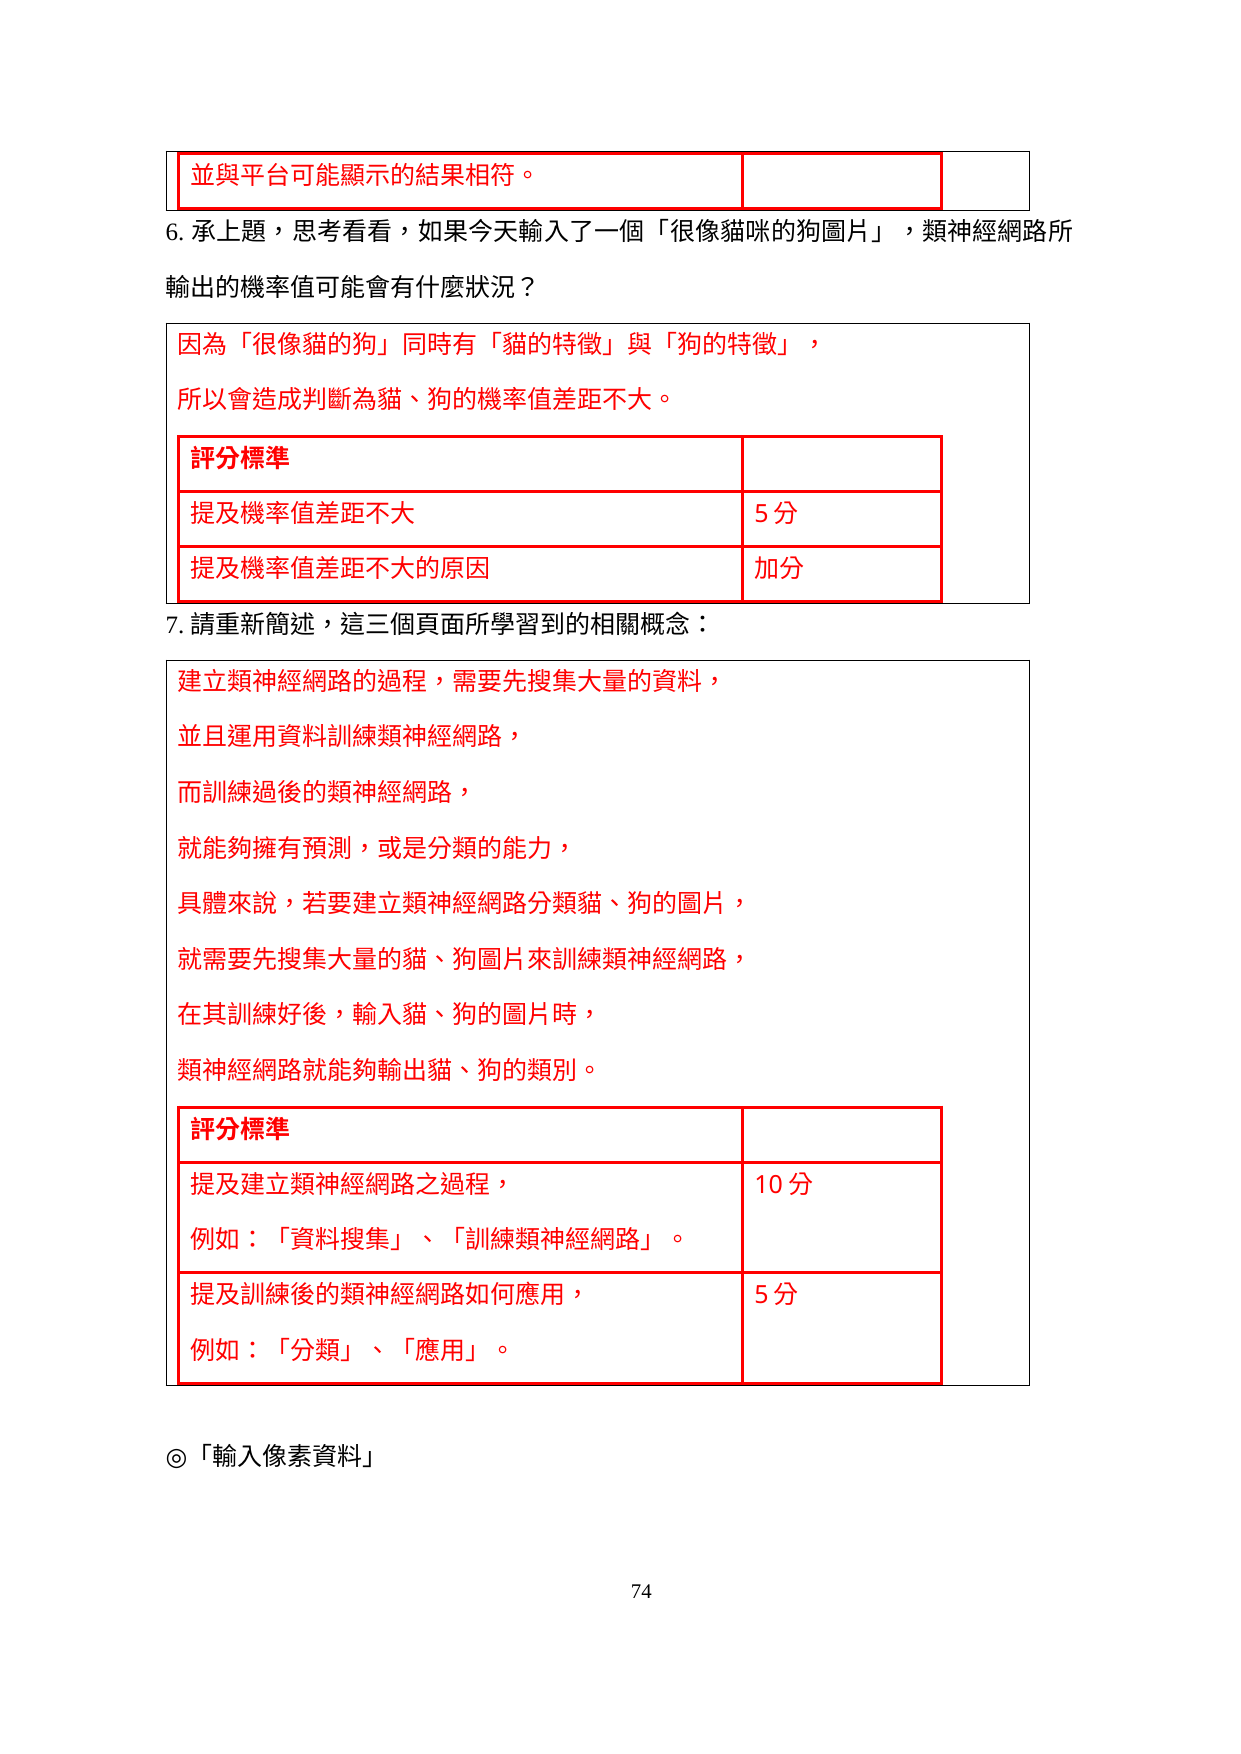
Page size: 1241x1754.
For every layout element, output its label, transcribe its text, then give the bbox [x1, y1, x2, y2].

table_header 建立類神經網路的過程，需要先搜集大量的資料， 並且運用資料訓練類神經網路， 而訓練過後的類神經網路， 就能夠擁有預測，或是分類的能力， 具體來說，若要建立類神經網路分類貓、狗的圖片， 就需要先搜集大量的貓、狗圖片來訓練類神經網路， 在其訓練好後，輸入貓、狗的圖片時， 類神經網路就能夠輸出貓、狗的類別。 [167, 661, 1029, 1385]
table_header [744, 155, 940, 207]
text 7. 請重新簡述，這三個頁面所學習到的相關概念： [165, 604, 1075, 641]
table_header [943, 152, 1029, 210]
table_header 因為「很像貓的狗」同時有「貓的特徵」與「狗的特徵」， 所以會造成判斷為貓、狗的機率值差距不大。 [167, 324, 1029, 603]
table_header [167, 152, 177, 210]
text ◎「輸入像素資料」 [165, 1437, 1075, 1473]
text 6. 承上題，思考看看，如果今天輸入了一個「很像貓咪的狗圖片」，類神經網路所輸出的機率值可能會有什麼狀況？ [165, 211, 1075, 304]
table_header [180, 155, 741, 207]
